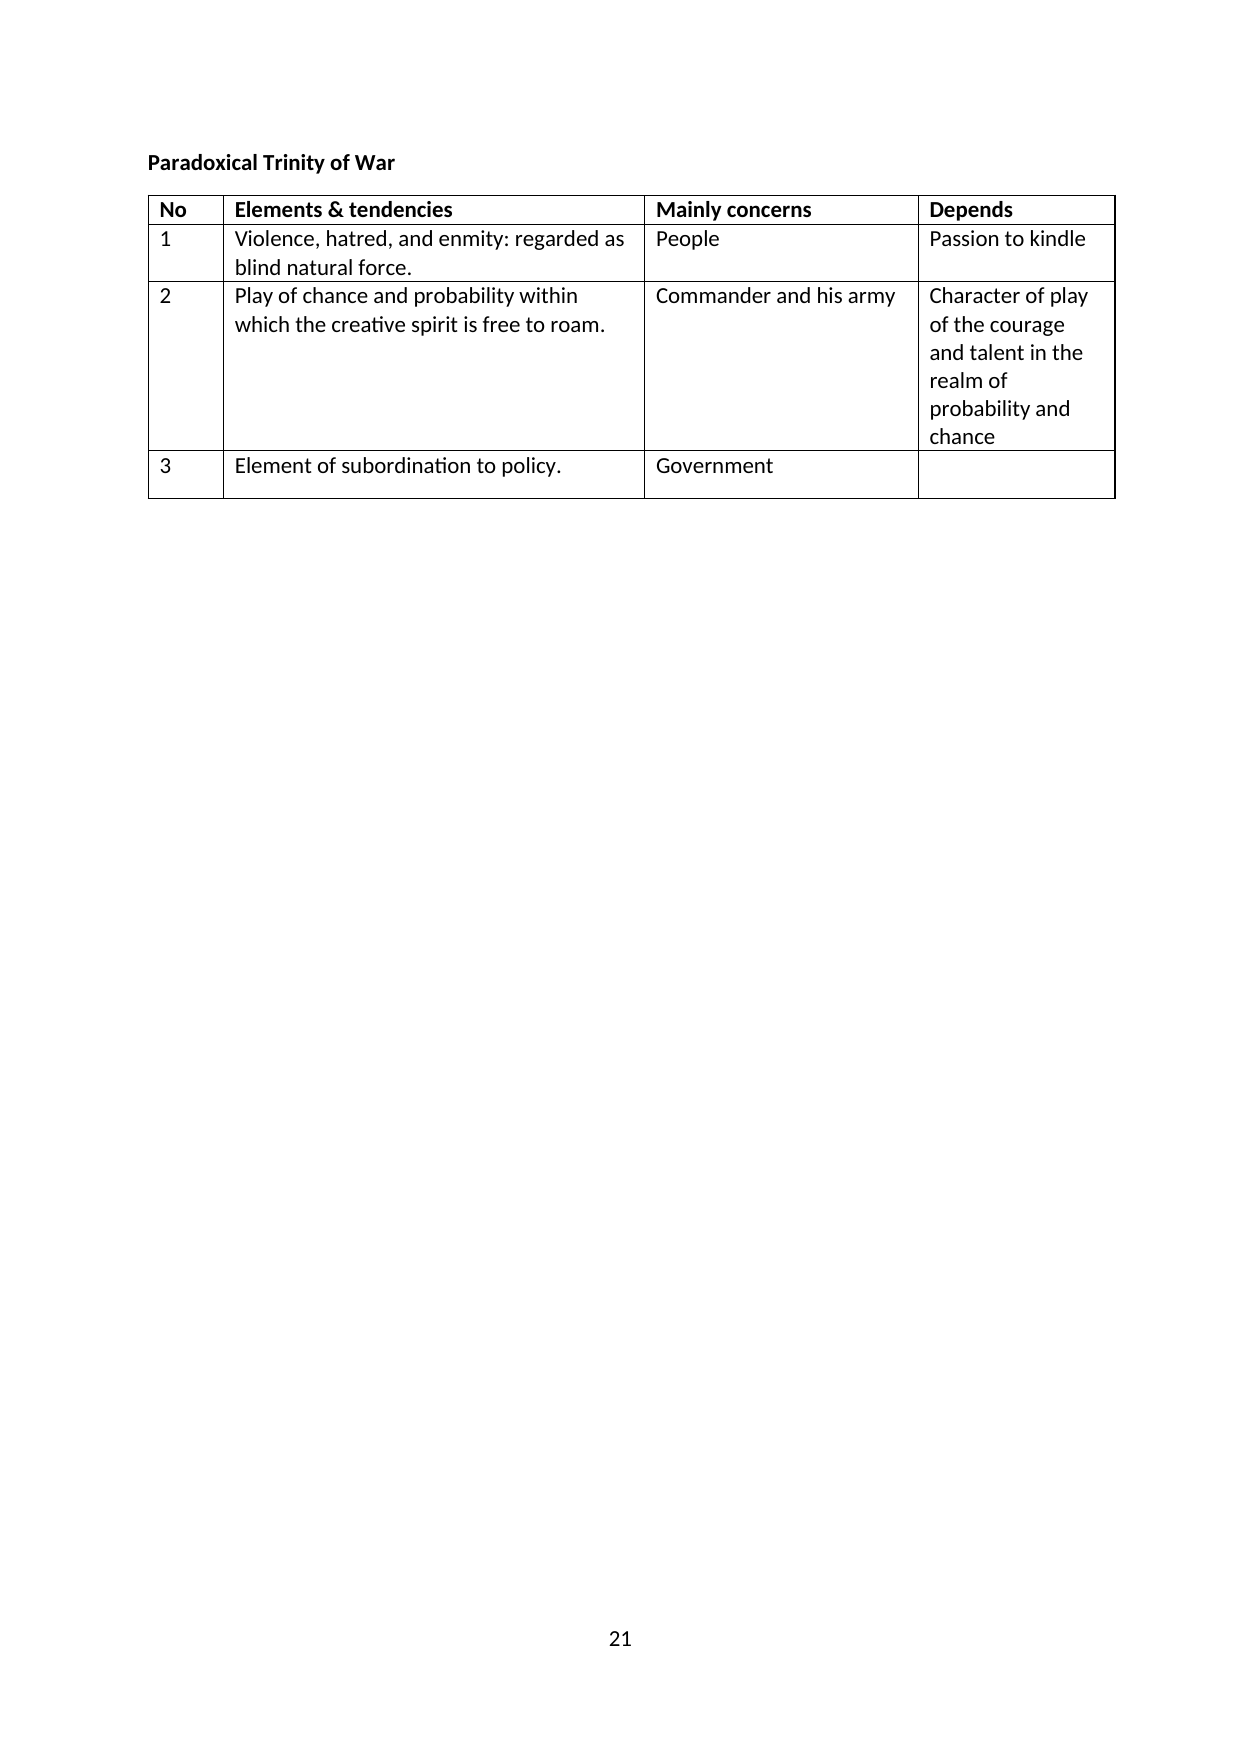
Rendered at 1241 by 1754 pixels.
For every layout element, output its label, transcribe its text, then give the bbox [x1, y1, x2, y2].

table_cell Play of chance and probability within which the creative spirit is free to roam. [224, 282, 644, 450]
table_header Depends [919, 196, 1114, 223]
table_cell Element of subordination to policy. [224, 451, 644, 498]
table_cell Government [645, 451, 918, 498]
table_cell People [645, 225, 918, 281]
table_header No [149, 196, 223, 223]
table_header Elements & tendencies [224, 196, 644, 223]
table_cell Character of play of the courage and talent in the realm of probability and chance [919, 282, 1114, 450]
table_cell [919, 451, 1114, 498]
table_cell 1 [149, 225, 223, 281]
table_cell Passion to kindle [919, 225, 1114, 281]
table_header Mainly concerns [645, 196, 918, 223]
text Paradoxical Trinity of War [148, 148, 1093, 176]
table_cell 3 [149, 451, 223, 498]
table_cell Commander and his army [645, 282, 918, 450]
table_cell 2 [149, 282, 223, 450]
table_cell Violence, hatred, and enmity: regarded as blind natural force. [224, 225, 644, 281]
